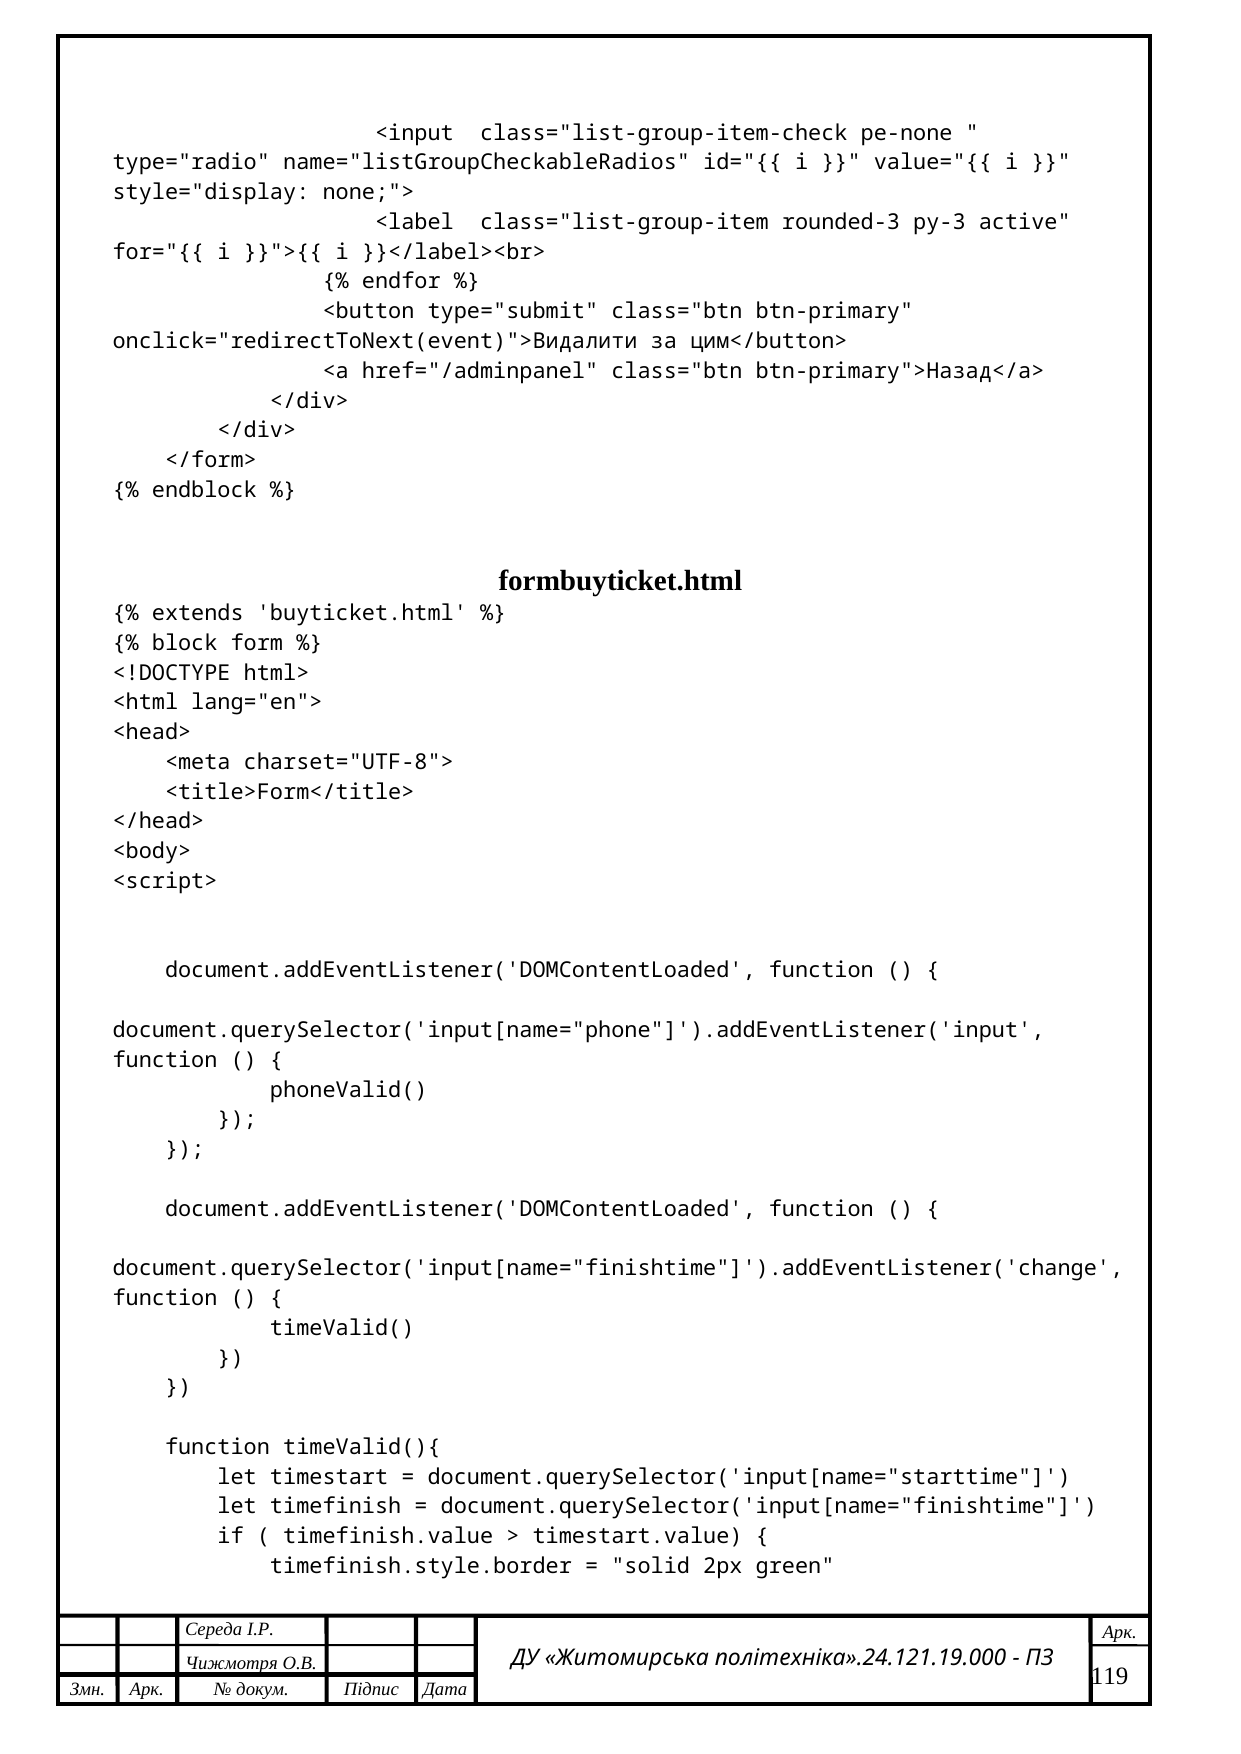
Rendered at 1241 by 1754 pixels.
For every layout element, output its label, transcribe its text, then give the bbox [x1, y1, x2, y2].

text phoneValid() [112, 1073, 1128, 1103]
text {% extends 'buyticket.html' %} [112, 597, 1128, 627]
text let timefinish = document.querySelector('input[name="finishtime"]') [112, 1491, 1128, 1520]
text timefinish.style.border = "solid 2px green" [112, 1550, 1128, 1580]
text document.addEventListener('DOMContentLoaded', function () { [112, 1193, 1128, 1222]
text <body> [112, 835, 1128, 865]
text </head> [112, 806, 1128, 835]
text <head> [112, 716, 1128, 746]
text {% endblock %} [112, 474, 1128, 504]
text <label class="list-group-item rounded-3 py-3 active" for="{{ i }}">{{ i }}</label><br> [112, 206, 1128, 266]
text }) [112, 1371, 1128, 1401]
text document.querySelector('input[name="finishtime"]').addEventListener('change', function () { [112, 1222, 1128, 1312]
text <button type="submit" class="btn btn-primary" onclick="redirectToNext(event)">Видалити за цим</button> [112, 295, 1128, 355]
text }); [112, 1103, 1128, 1133]
text <meta charset="UTF-8"> [112, 746, 1128, 776]
text <title>Form</title> [112, 776, 1128, 806]
text if ( timefinish.value > timestart.value) { [112, 1520, 1128, 1550]
text timeValid() [112, 1312, 1128, 1342]
text </form> [112, 444, 1128, 474]
text let timestart = document.querySelector('input[name="starttime"]') [112, 1461, 1128, 1491]
text <a href="/adminpanel" class="btn btn-primary">Назад</a> [112, 355, 1128, 385]
text formbuyticket.html [112, 563, 1128, 597]
text function timeValid(){ [112, 1431, 1128, 1461]
text <html lang="en"> [112, 686, 1128, 716]
text {% endfor %} [112, 266, 1128, 295]
text </div> [112, 385, 1128, 414]
text {% block form %} [112, 627, 1128, 657]
text <!DOCTYPE html> [112, 657, 1128, 686]
text <script> [112, 865, 1128, 895]
text <input class="list-group-item-check pe-none " type="radio" name="listGroupCheckableRadios" id="{{ i }}" value="{{ i }}" style="display: none;"> [112, 117, 1128, 206]
text </div> [112, 414, 1128, 444]
text document.addEventListener('DOMContentLoaded', function () { [112, 954, 1128, 984]
text }); [112, 1133, 1128, 1163]
text document.querySelector('input[name="phone"]').addEventListener('input', function () { [112, 984, 1128, 1073]
text }) [112, 1342, 1128, 1371]
